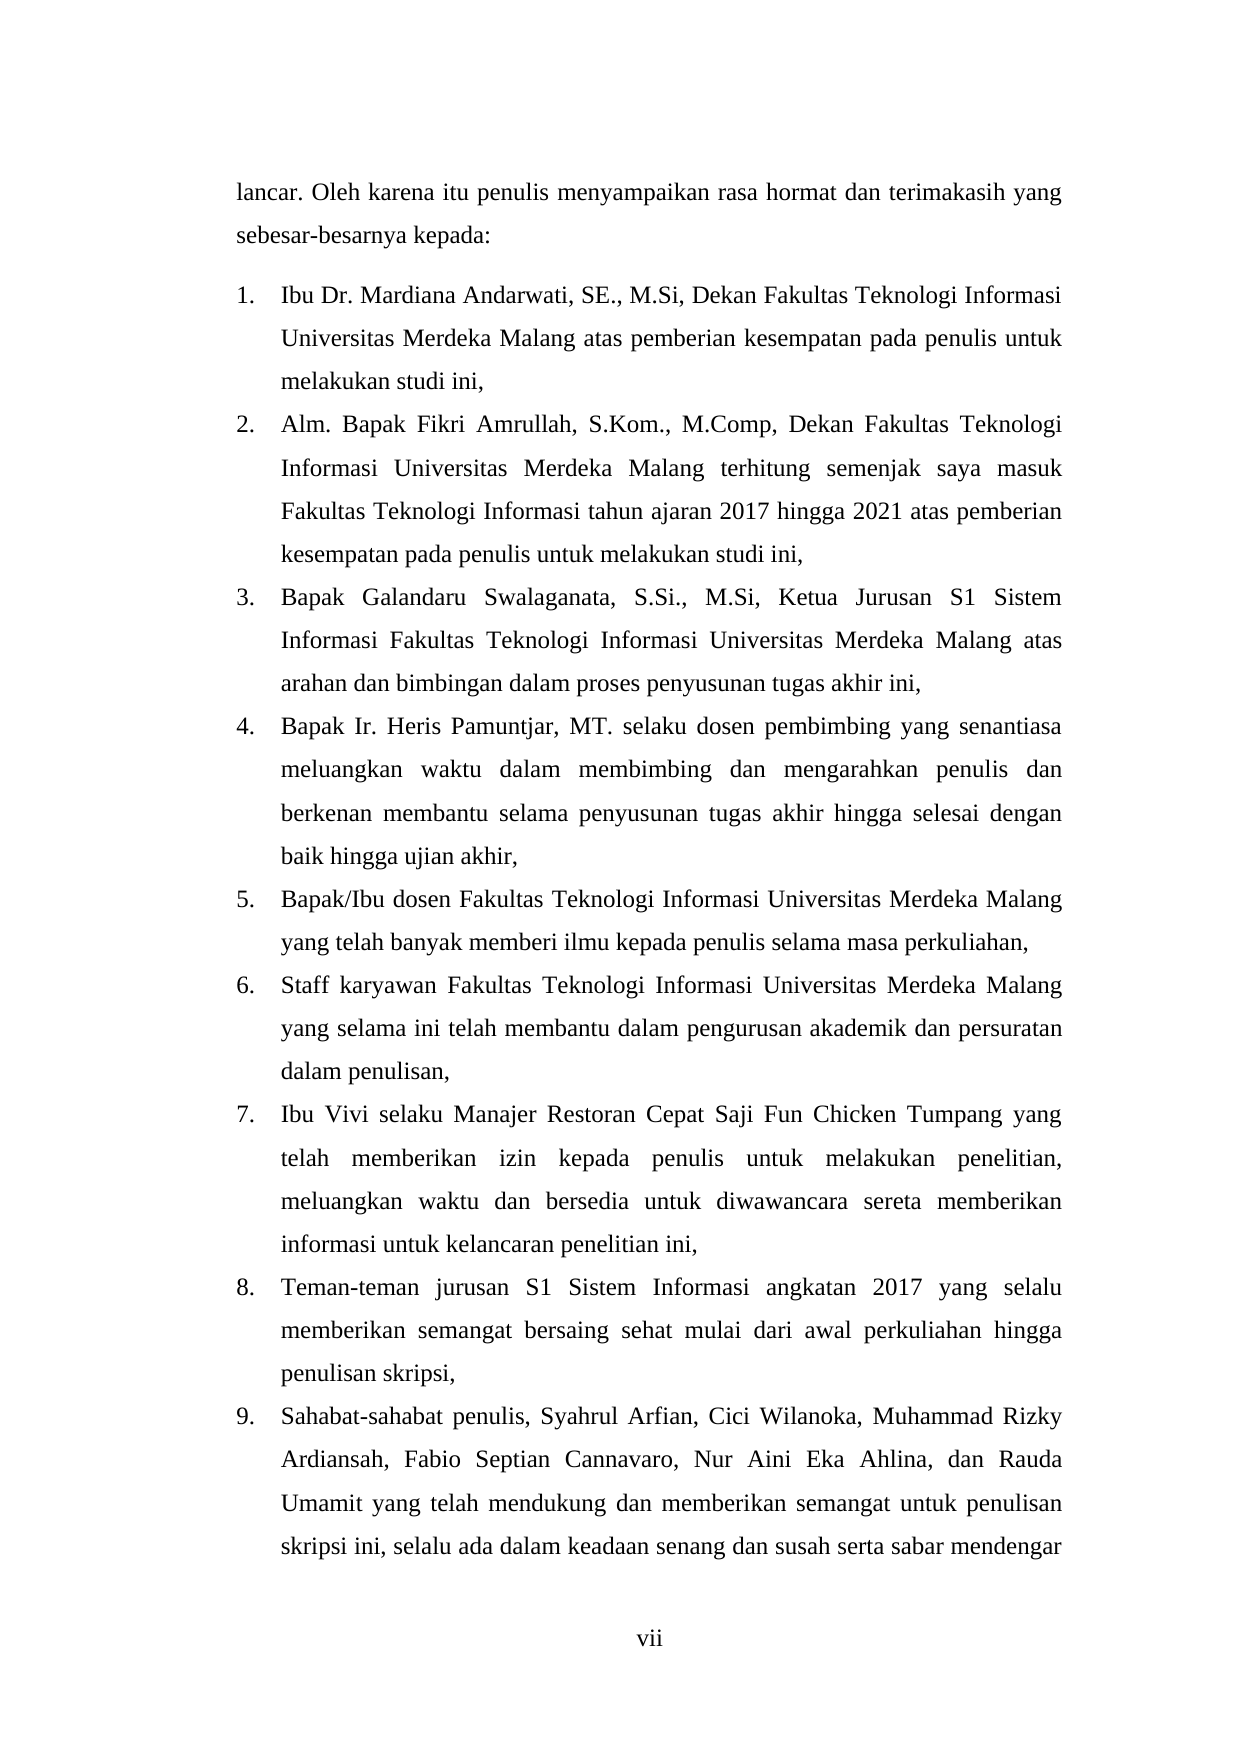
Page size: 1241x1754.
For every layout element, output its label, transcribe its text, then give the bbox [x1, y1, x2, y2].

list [236, 1401, 1063, 1559]
list Staff karyawan Fakultas Teknologi Informasi Universitas Merdeka Malang yang selama ini telah membantu dalam pengurusan akademik dan persuratan dalam penulisan, [236, 970, 1063, 1085]
list Bapak Ir. Heris Pamuntjar, MT. selaku dosen pembimbing yang senantiasa meluangkan waktu dalam membimbing dan mengarahkan penulis dan berkenan membantu selama penyusunan tugas akhir hingga selesai dengan baik hingga ujian akhir, [236, 711, 1063, 869]
list Bapak Galandaru Swalaganata, S.Si., M.Si, Ketua Jurusan S1 Sistem Informasi Fakultas Teknologi Informasi Universitas Merdeka Malang atas arahan dan bimbingan dalam proses penyusunan tugas akhir ini, [236, 582, 1063, 697]
list Alm. Bapak Fikri Amrullah, S.Kom., M.Comp, Dekan Fakultas Teknologi Informasi Universitas Merdeka Malang terhitung semenjak saya masuk Fakultas Teknologi Informasi tahun ajaran 2017 hingga 2021 atas pemberian kesempatan pada penulis untuk melakukan studi ini, [236, 409, 1063, 568]
list Ibu Dr. Mardiana Andarwati, SE., M.Si, Dekan Fakultas Teknologi Informasi Universitas Merdeka Malang atas pemberian kesempatan pada penulis untuk melakukan studi ini, [236, 280, 1063, 395]
list Bapak/Ibu dosen Fakultas Teknologi Informasi Universitas Merdeka Malang yang telah banyak memberi ilmu kepada penulis selama masa perkuliahan, [236, 884, 1063, 956]
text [236, 177, 1063, 249]
list Teman-teman jurusan S1 Sistem Informasi angkatan 2017 yang selalu memberikan semangat bersaing sehat mulai dari awal perkuliahan hingga penulisan skripsi, [236, 1272, 1063, 1387]
list Ibu Vivi selaku Manajer Restoran Cepat Saji Fun Chicken Tumpang yang telah memberikan izin kepada penulis untuk melakukan penelitian, meluangkan waktu dan bersedia untuk diwawancara sereta memberikan informasi untuk kelancaran penelitian ini, [236, 1099, 1063, 1258]
